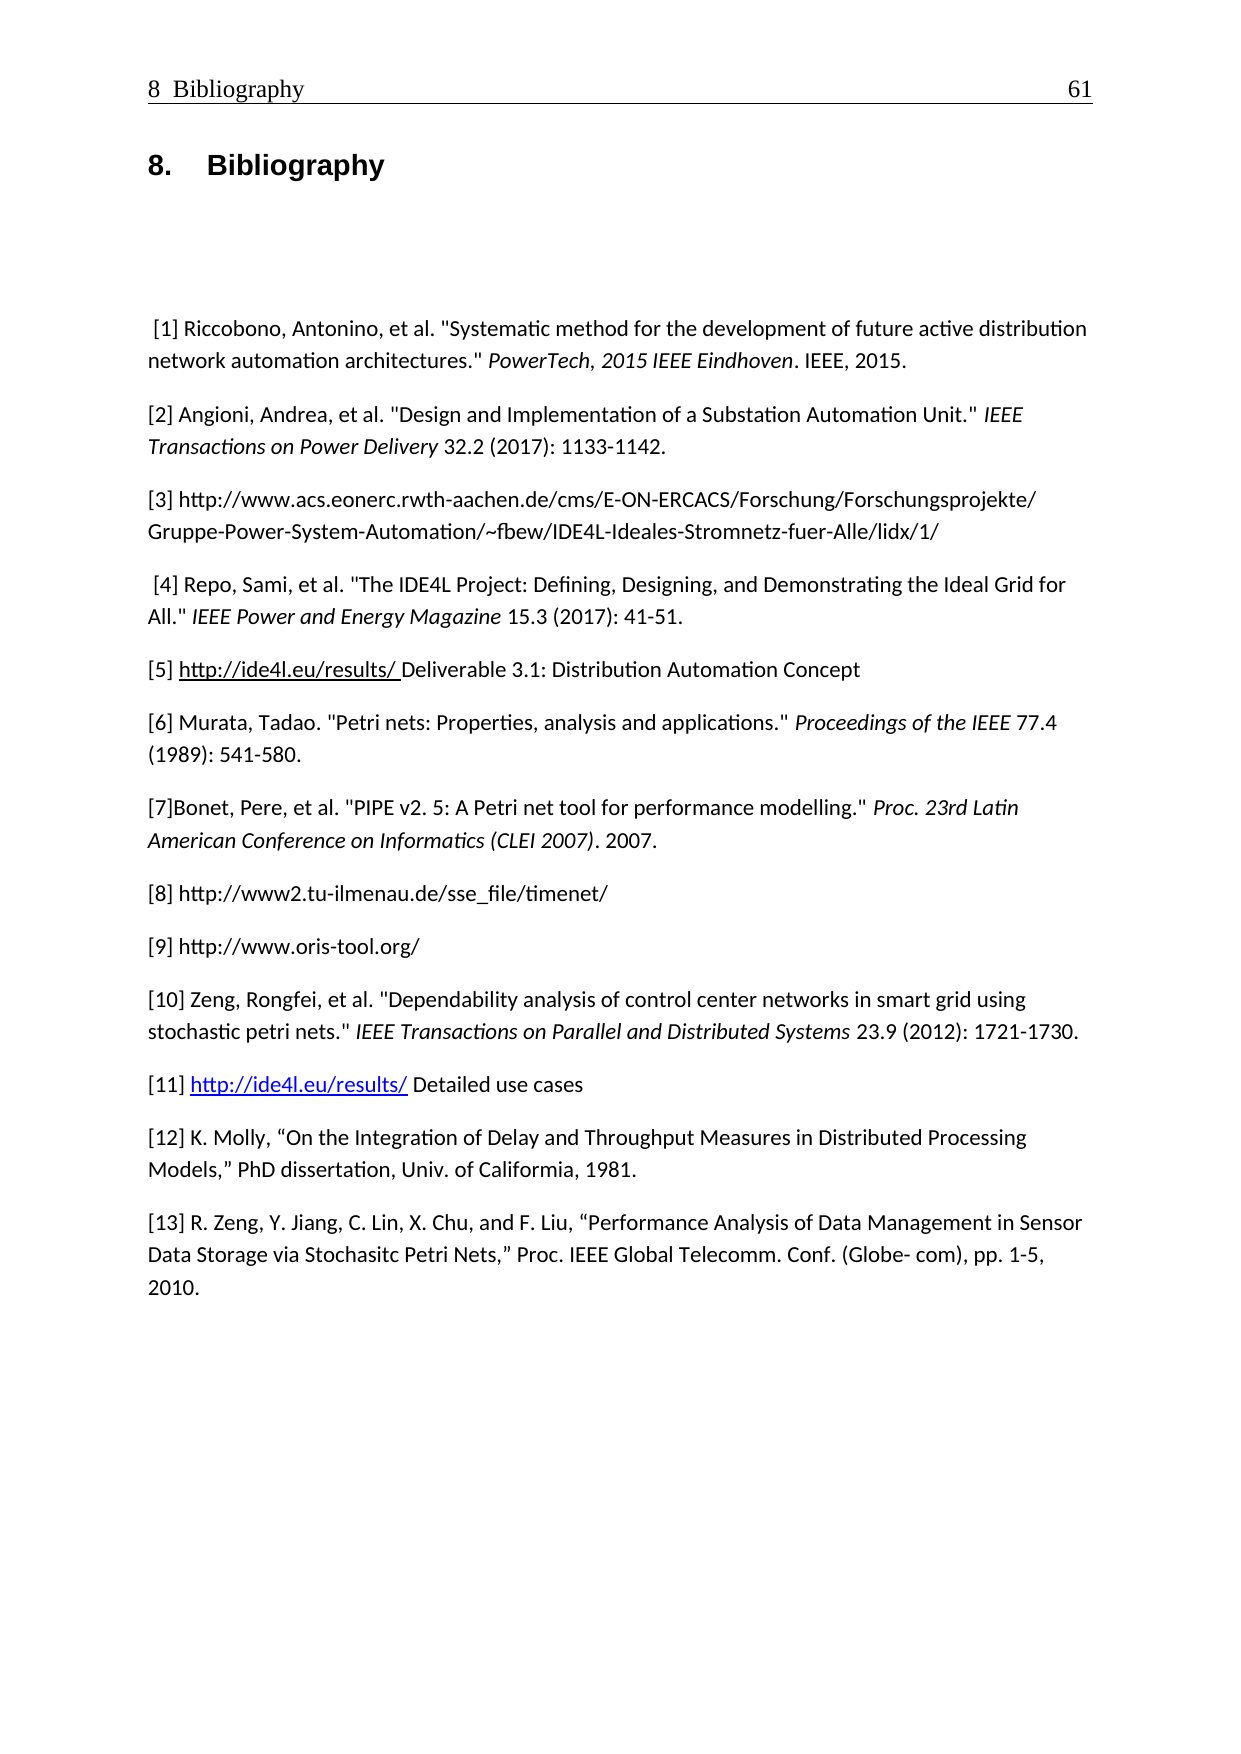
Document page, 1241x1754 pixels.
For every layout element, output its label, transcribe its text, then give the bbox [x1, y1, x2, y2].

text [1] Riccobono, Antonino, et al. "Systematic method for the development of future active distribution network automation architectures." PowerTech, 2015 IEEE Eindhoven. IEEE, 2015. [148, 314, 1093, 375]
text [8] http://www2.tu-ilmenau.de/sse_file/timenet/ [148, 879, 1093, 907]
text [5] http://ide4l.eu/results/ Deliverable 3.1: Distribution Automation Concept [148, 655, 1093, 683]
text [7]Bonet, Pere, et al. "PIPE v2. 5: A Petri net tool for performance modelling." Proc. 23rd Latin American Conference on Informatics (CLEI 2007). 2007. [148, 793, 1093, 854]
text [9] http://www.oris-tool.org/ [148, 932, 1093, 960]
text [4] Repo, Sami, et al. "The IDE4L Project: Defining, Designing, and Demonstrating the Ideal Grid for All." IEEE Power and Energy Magazine 15.3 (2017): 41-51. [148, 570, 1093, 630]
text [11] http://ide4l.eu/results/ Detailed use cases [148, 1070, 1093, 1098]
text [6] Murata, Tadao. "Petri nets: Properties, analysis and applications." Proceedings of the IEEE 77.4 (1989): 541-580. [148, 708, 1093, 768]
text [12] K. Molly, “On the Integration of Delay and Throughput Measures in Distributed Processing Models,” PhD dissertation, Univ. of Califormia, 1981. [148, 1123, 1093, 1183]
text [2] Angioni, Andrea, et al. "Design and Implementation of a Substation Automation Unit." IEEE Transactions on Power Delivery 32.2 (2017): 1133-1142. [148, 400, 1093, 460]
title Bibliography [148, 148, 1093, 181]
text [10] Zeng, Rongfei, et al. "Dependability analysis of control center networks in smart grid using stochastic petri nets." IEEE Transactions on Parallel and Distributed Systems 23.9 (2012): 1721-1730. [148, 985, 1093, 1045]
text [13] R. Zeng, Y. Jiang, C. Lin, X. Chu, and F. Liu, “Performance Analysis of Data Management in Sensor Data Storage via Stochasitc Petri Nets,” Proc. IEEE Global Telecomm. Conf. (Globe- com), pp. 1-5, 2010. [148, 1208, 1093, 1301]
text [3] http://www.acs.eonerc.rwth-aachen.de/cms/E-ON-ERCACS/Forschung/Forschungsprojekte/Gruppe-Power-System-Automation/~fbew/IDE4L-Ideales-Stromnetz-fuer-Alle/lidx/1/ [148, 485, 1093, 545]
